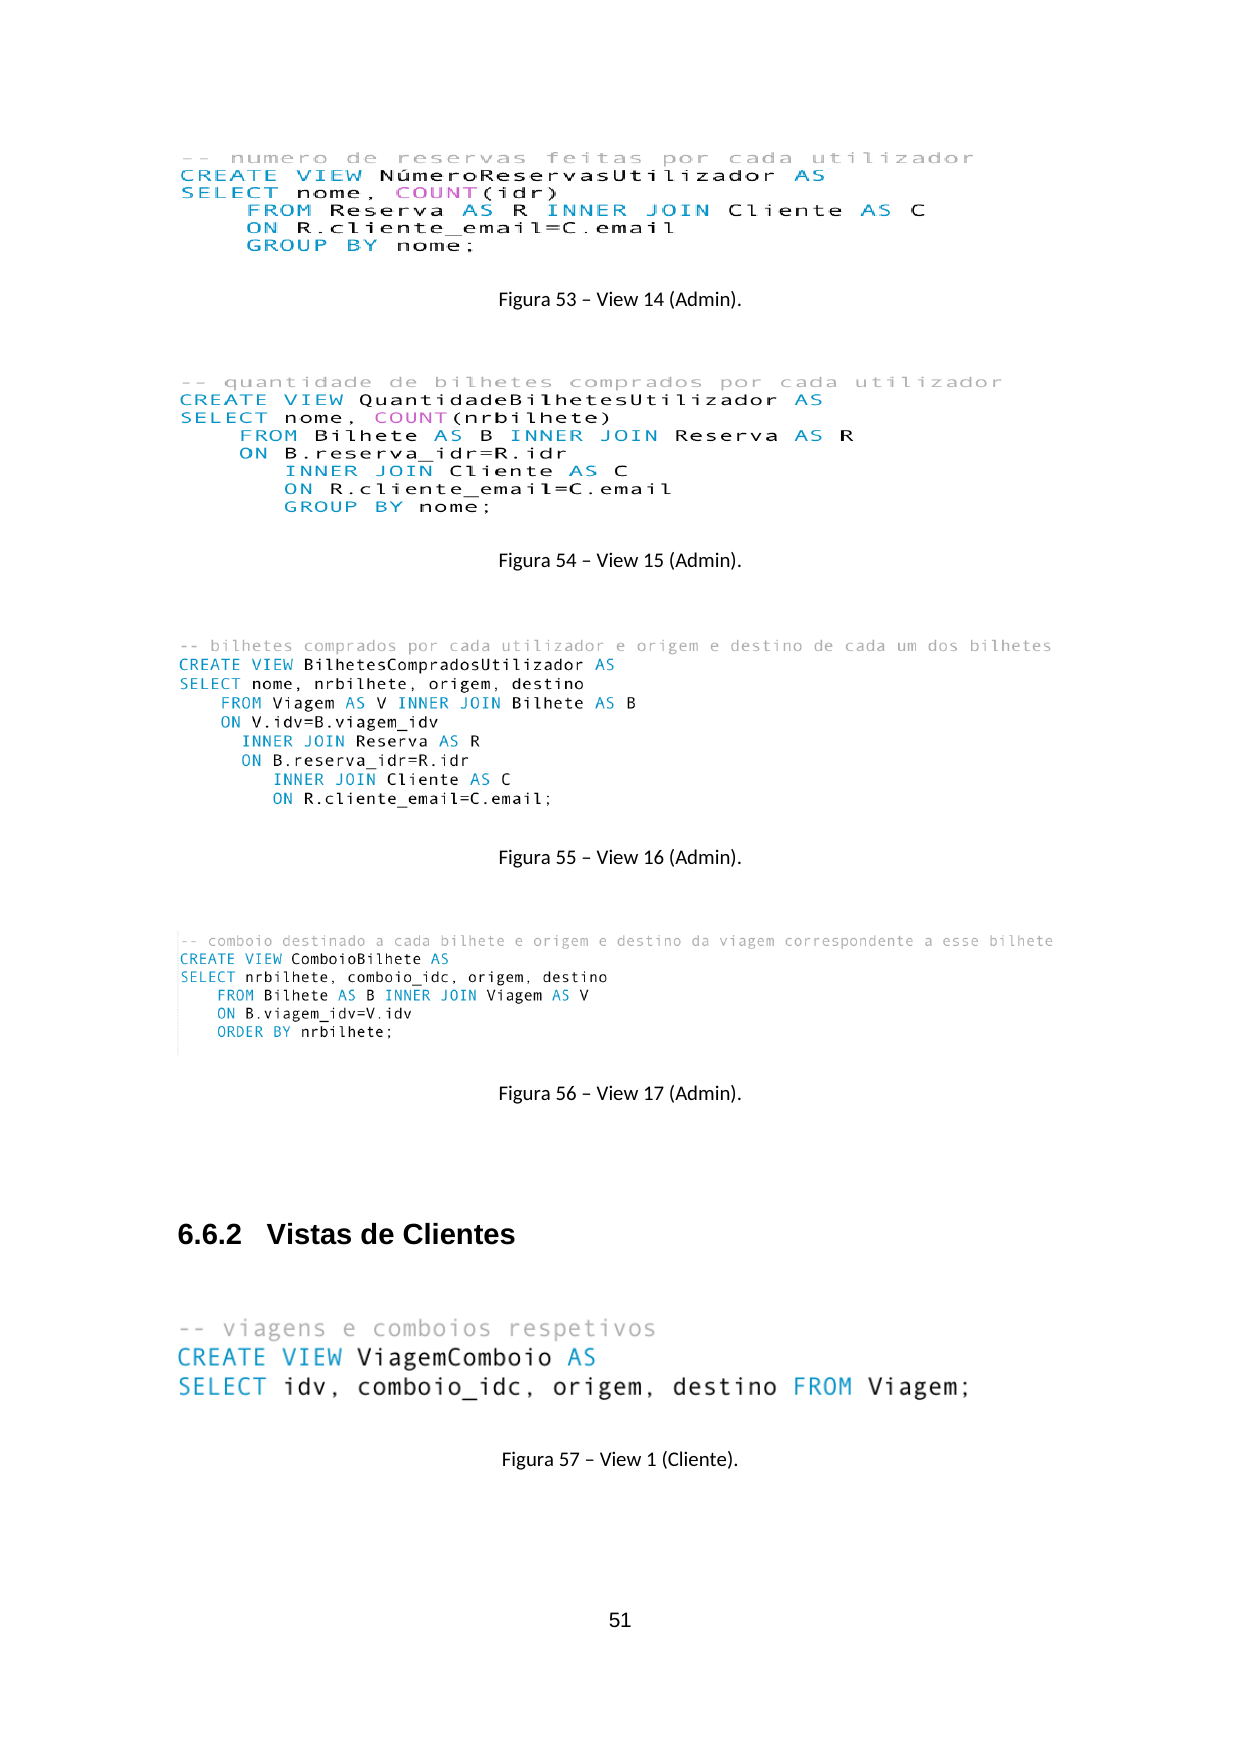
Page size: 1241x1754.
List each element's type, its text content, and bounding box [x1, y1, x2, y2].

picture [177, 373, 1015, 523]
picture [177, 633, 1063, 820]
picture [177, 1309, 982, 1422]
text Figura 54 – View 15 (Admin). [177, 547, 1063, 573]
picture [177, 147, 1021, 263]
text Vistas de Clientes [177, 1217, 1063, 1250]
picture [177, 930, 1063, 1056]
text Figura 55 – View 16 (Admin). [177, 844, 1063, 869]
text Figura 57 – View 1 (Cliente). [177, 1446, 1063, 1472]
text Figura 56 – View 17 (Admin). [177, 1080, 1063, 1106]
text Figura 53 – View 14 (Admin). [177, 287, 1063, 312]
